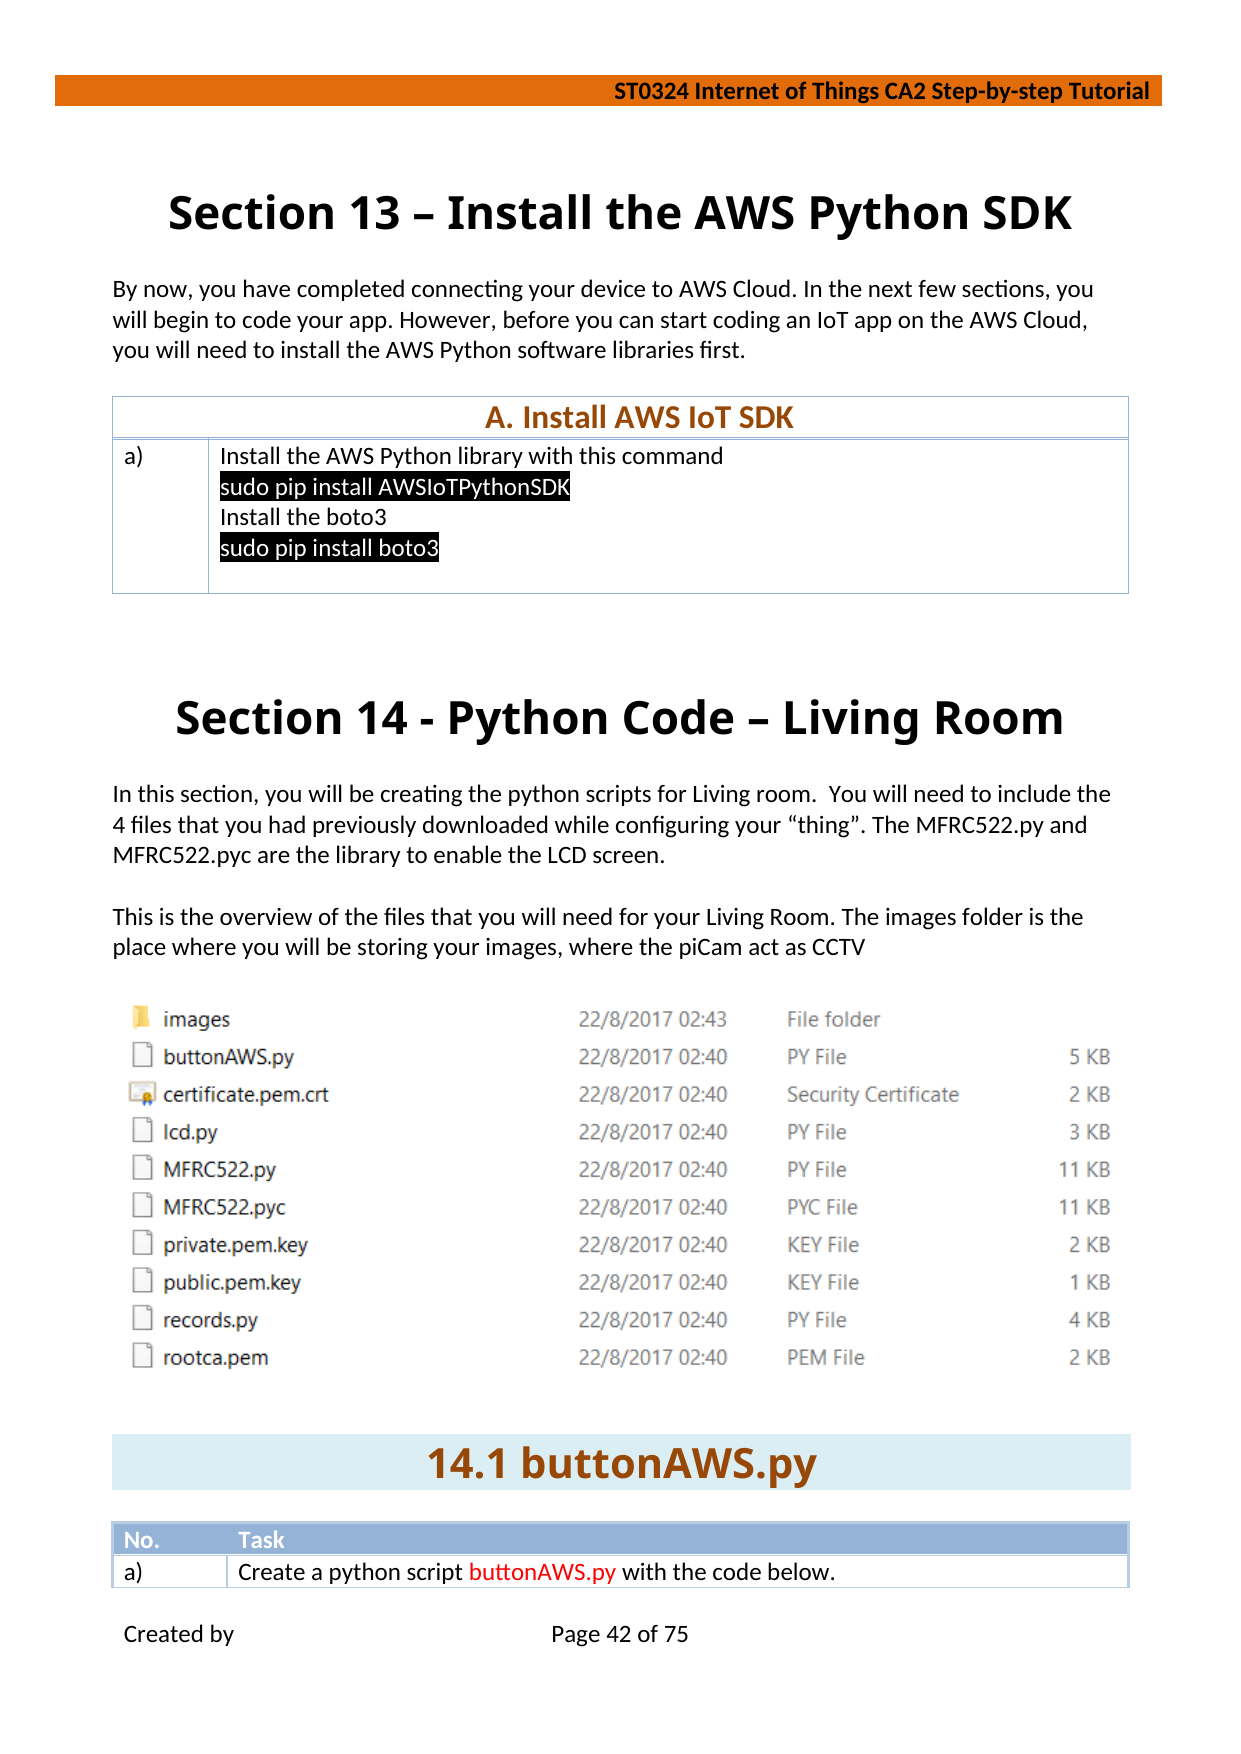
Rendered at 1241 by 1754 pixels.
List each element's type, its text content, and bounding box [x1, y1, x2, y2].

subtitle Section 13 – Install the AWS Python SDK [112, 181, 1128, 243]
table_cell Install the AWS Python library with this command sudo pip install AWSIoTPythonSDK Install the boto3 sudo pip install boto3 [209, 440, 1128, 593]
table_header Task [227, 1524, 1127, 1554]
picture [112, 992, 1129, 1404]
table_cell a) [113, 440, 208, 593]
table_header Install AWS IoT SDK [113, 397, 1128, 437]
subtitle 14.1 buttonAWS.py [112, 1434, 1131, 1490]
table_cell Create a python script buttonAWS.py with the code below. Sudo nano ~labs/livingroom/buttonAWS.py [228, 1556, 1127, 1587]
text This is the overview of the files that you will need for your Living Room. The images folder is the place where you will be storing your images, where the piCam act as CCTV [112, 901, 1128, 962]
text In this section, you will be creating the python scripts for Living room. You will need to include the 4 files that you had previously downloaded while configuring your “thing”. The MFRC522.py and MFRC522.pyc are the library to enable the LCD screen. [112, 778, 1128, 870]
subtitle Section 14 - Python Code – Living Room [112, 686, 1128, 748]
table_header No. [114, 1524, 227, 1554]
text By now, you have completed connecting your device to AWS Cloud. In the next few sections, you will begin to code your app. However, before you can start coding an IoT app on the AWS Cloud, you will need to install the AWS Python software libraries first. [112, 273, 1128, 365]
table_cell a) [114, 1556, 226, 1587]
